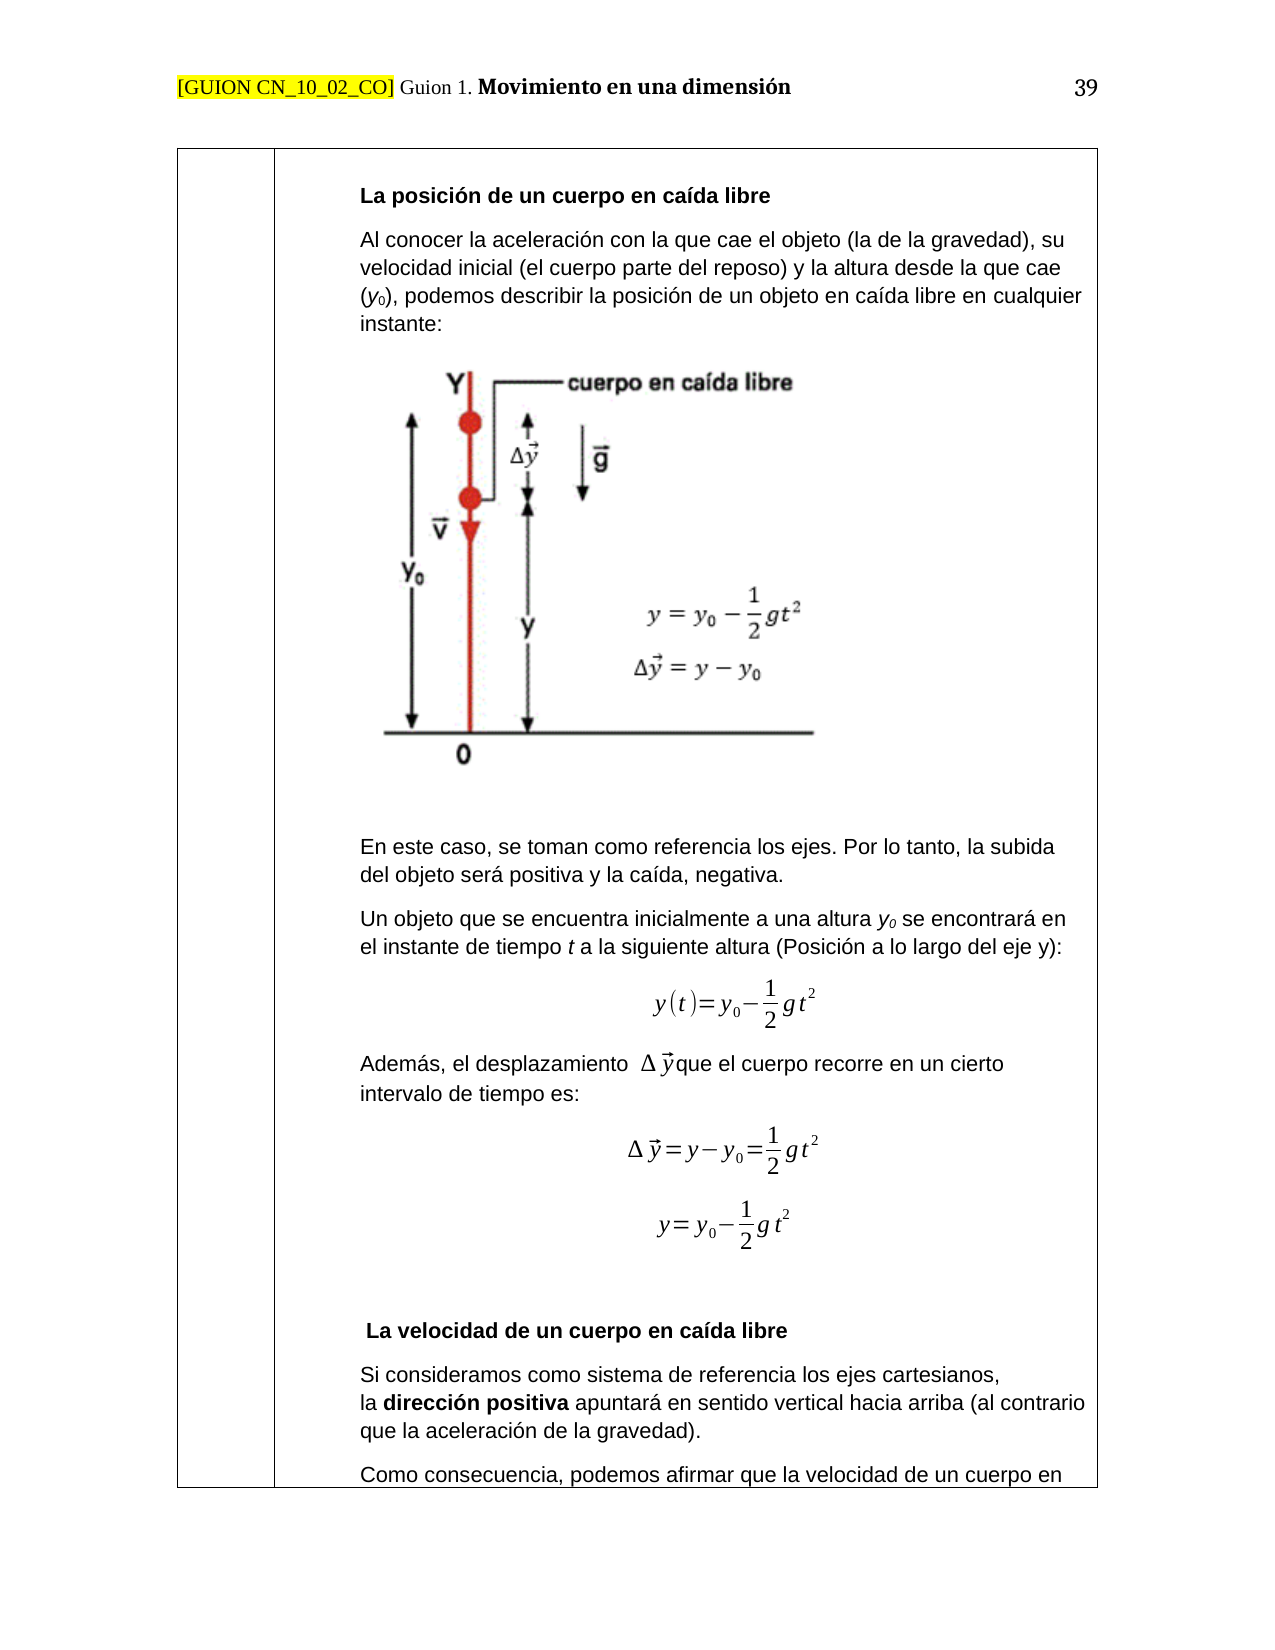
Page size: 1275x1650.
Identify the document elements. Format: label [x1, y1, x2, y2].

table_cell [178, 149, 274, 1487]
table_cell [275, 149, 1097, 1487]
picture [359, 351, 825, 772]
